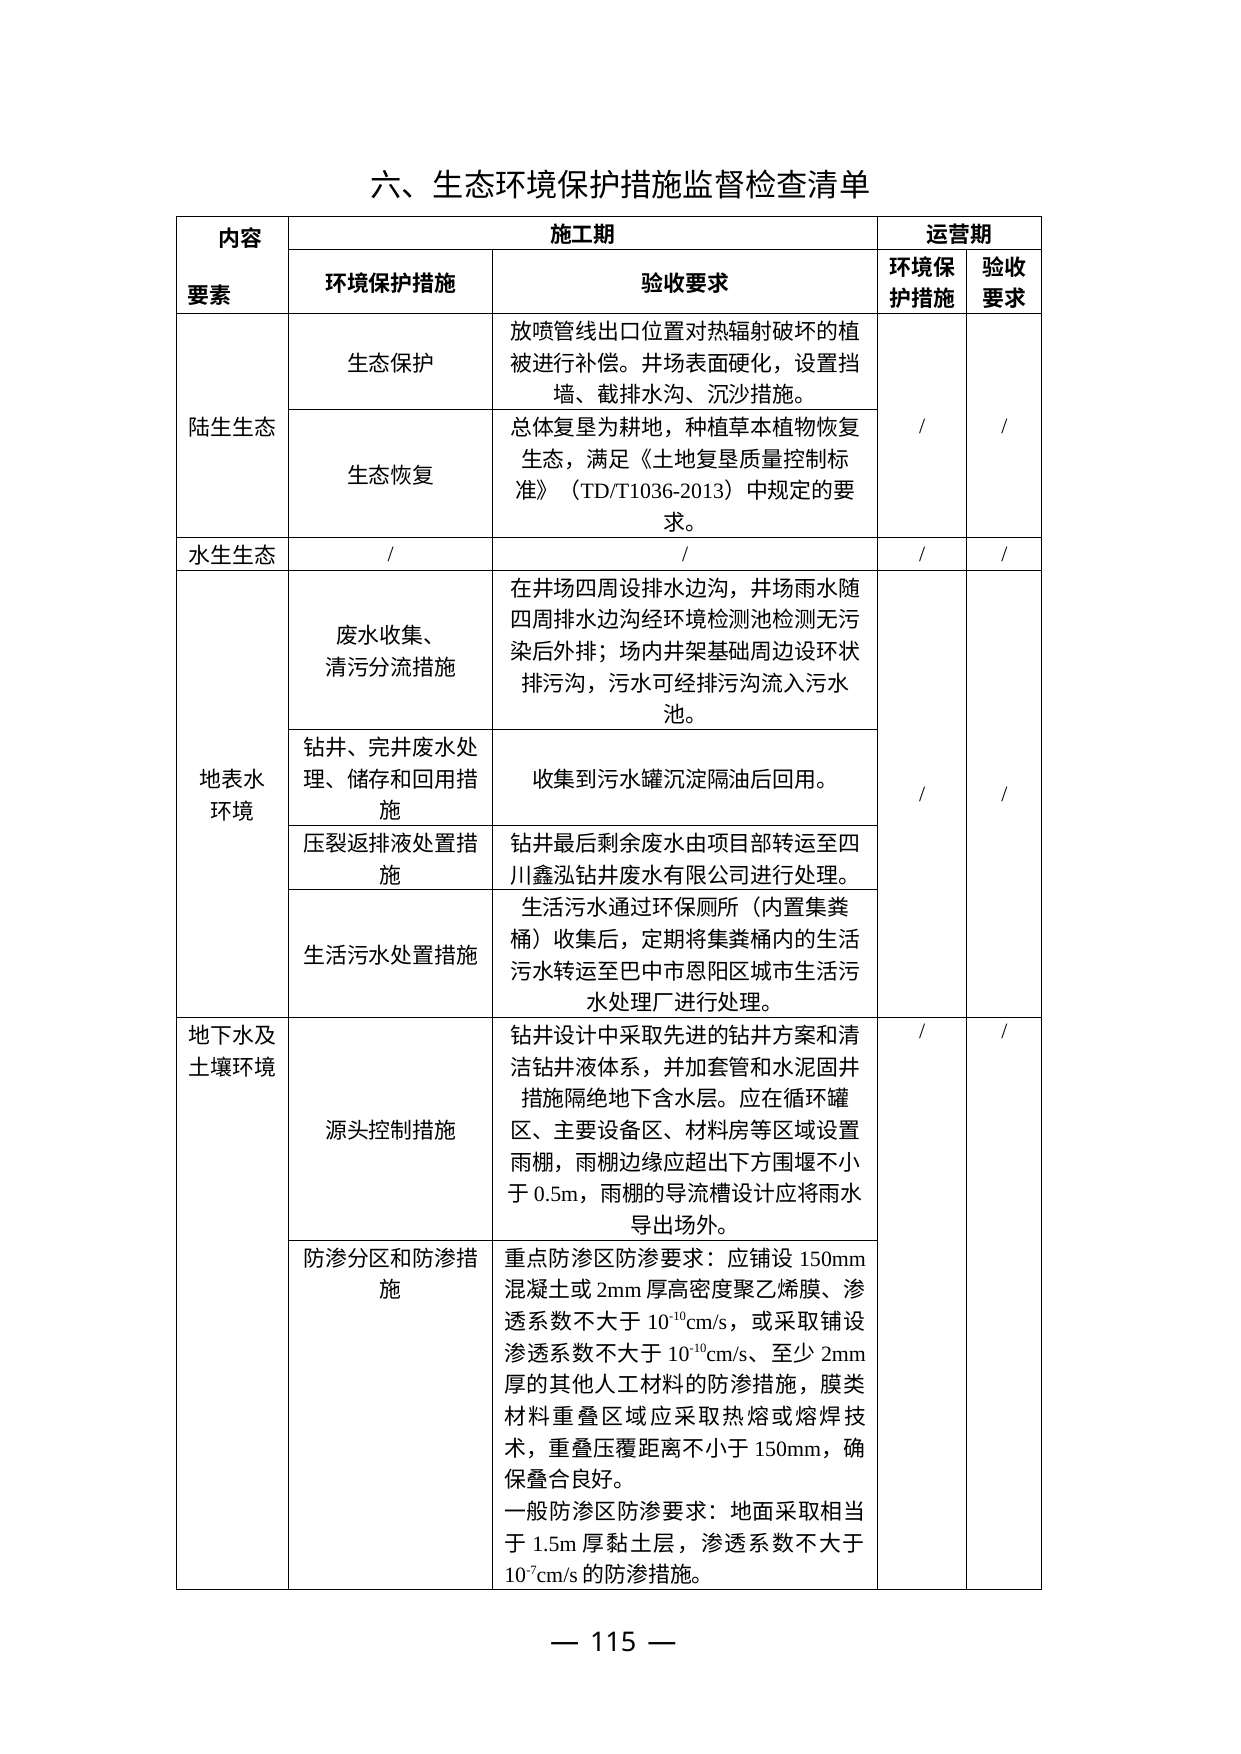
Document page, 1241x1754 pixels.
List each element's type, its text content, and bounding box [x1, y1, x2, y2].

table_cell 生活污水处置措施 [289, 890, 492, 1017]
table_header 运营期 [878, 217, 1041, 249]
table_cell 生活污水通过环保厕所（内置集粪桶）收集后，定期将集粪桶内的生活污水转运至巴中市恩阳区城市生活污水处理厂进行处理。 [493, 890, 877, 1017]
table_header 内容 要素 [177, 217, 288, 313]
table_cell 地表水 环境 [177, 571, 288, 1017]
table_cell / [967, 1018, 1041, 1589]
table_cell 验收要求 [493, 250, 877, 313]
table_cell / [878, 538, 966, 569]
table_header 施工期 [289, 217, 877, 249]
table_cell / [967, 314, 1041, 537]
table_cell 压裂返排液处置措施 [289, 826, 492, 889]
table_cell 钻井最后剩余废水由项目部转运至四川鑫泓钻井废水有限公司进行处理。 [493, 826, 877, 889]
table_cell 陆生生态 [177, 314, 288, 537]
table_cell / [967, 538, 1041, 569]
table_cell 收集到污水罐沉淀隔油后回用。 [493, 730, 877, 825]
table_cell 重点防渗区防渗要求：应铺设150mm混凝土或2mm厚高密度聚乙烯膜、渗透系数不大于10-10cm/s，或采取铺设渗透系数不大于10-10cm/s、至少2mm厚的其他人工材料的防渗措施，膜类材料重叠区域应采取热熔或熔焊技术，重叠压覆距离不小于150mm，确保叠合良好。 一般防渗区防渗要求：地面采取相当于1.5m厚黏土层，渗透系数不大于10-7cm/s的防渗措施。 [493, 1241, 877, 1589]
table_cell / [289, 538, 492, 569]
table_cell 验收要求 [967, 250, 1041, 313]
table_cell 钻井、完井废水处理、储存和回用措施 [289, 730, 492, 825]
table_cell 防渗分区和防渗措施 [289, 1241, 492, 1589]
table_cell / [967, 571, 1041, 1017]
table_cell / [878, 571, 966, 1017]
table_cell / [878, 314, 966, 537]
table_cell 水生生态 [177, 538, 288, 569]
table_cell / [493, 538, 877, 569]
table_cell 地下水及土壤环境 [177, 1018, 288, 1589]
table_cell 环境保护措施 [289, 250, 492, 313]
table_cell 生态恢复 [289, 410, 492, 537]
table_cell 生态保护 [289, 314, 492, 409]
table_cell / [878, 1018, 966, 1589]
table_cell 钻井设计中采取先进的钻井方案和清洁钻井液体系，并加套管和水泥固井措施隔绝地下含水层。应在循环罐区、主要设备区、材料房等区域设置雨棚，雨棚边缘应超出下方围堰不小于0.5m，雨棚的导流槽设计应将雨水导出场外。 [493, 1018, 877, 1240]
table_cell 环境保护措施 [878, 250, 966, 313]
table_cell 在井场四周设排水边沟，井场雨水随四周排水边沟经环境检测池检测无污染后外排；场内井架基础周边设环状排污沟，污水可经排污沟流入污水池。 [493, 571, 877, 729]
table_cell 总体复垦为耕地，种植草本植物恢复生态，满足《土地复垦质量控制标准》（TD/T1036-2013）中规定的要求。 [493, 410, 877, 537]
table_cell 废水收集、 清污分流措施 [289, 571, 492, 729]
list 六、生态环境保护措施监督检查清单 [187, 160, 1053, 206]
table_cell 放喷管线出口位置对热辐射破坏的植被进行补偿。井场表面硬化，设置挡墙、截排水沟、沉沙措施。 [493, 314, 877, 409]
table_cell 源头控制措施 [289, 1018, 492, 1240]
